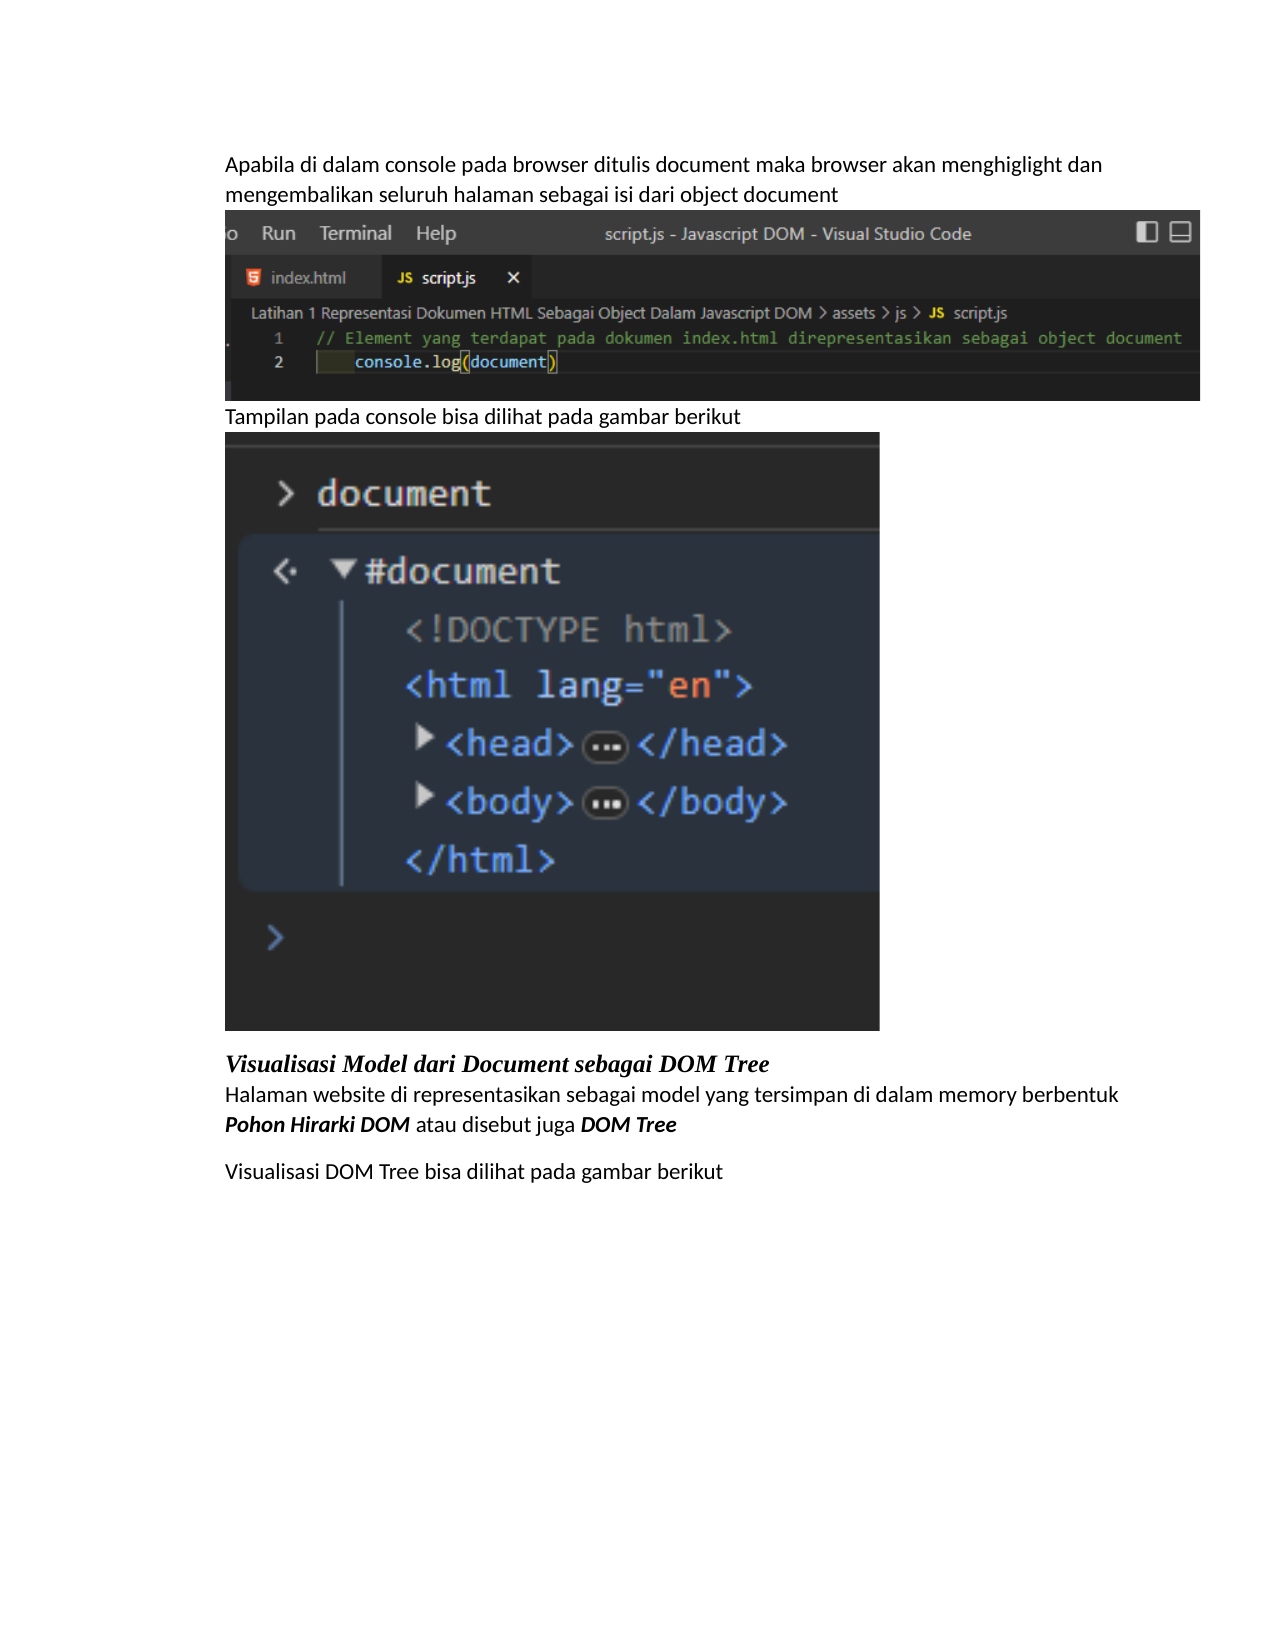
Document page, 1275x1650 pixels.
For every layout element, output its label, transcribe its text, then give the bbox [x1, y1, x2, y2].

picture [225, 432, 880, 1031]
picture [225, 210, 1200, 401]
text Visualisasi DOM Tree bisa dilihat pada gambar berikut [225, 1157, 1125, 1185]
subtitle Visualisasi Model dari Document sebagai DOM Tree [150, 1049, 1125, 1078]
text Halaman website di representasikan sebagai model yang tersimpan di dalam memory berbentuk Pohon Hirarki DOM atau disebut juga DOM Tree [225, 1080, 1125, 1138]
list Tampilan pada console bisa dilihat pada gambar berikut [225, 402, 1125, 431]
list Apabila di dalam console pada browser ditulis document maka browser akan menghiglight dan mengembalikan seluruh halaman sebagai isi dari object document [225, 150, 1125, 208]
